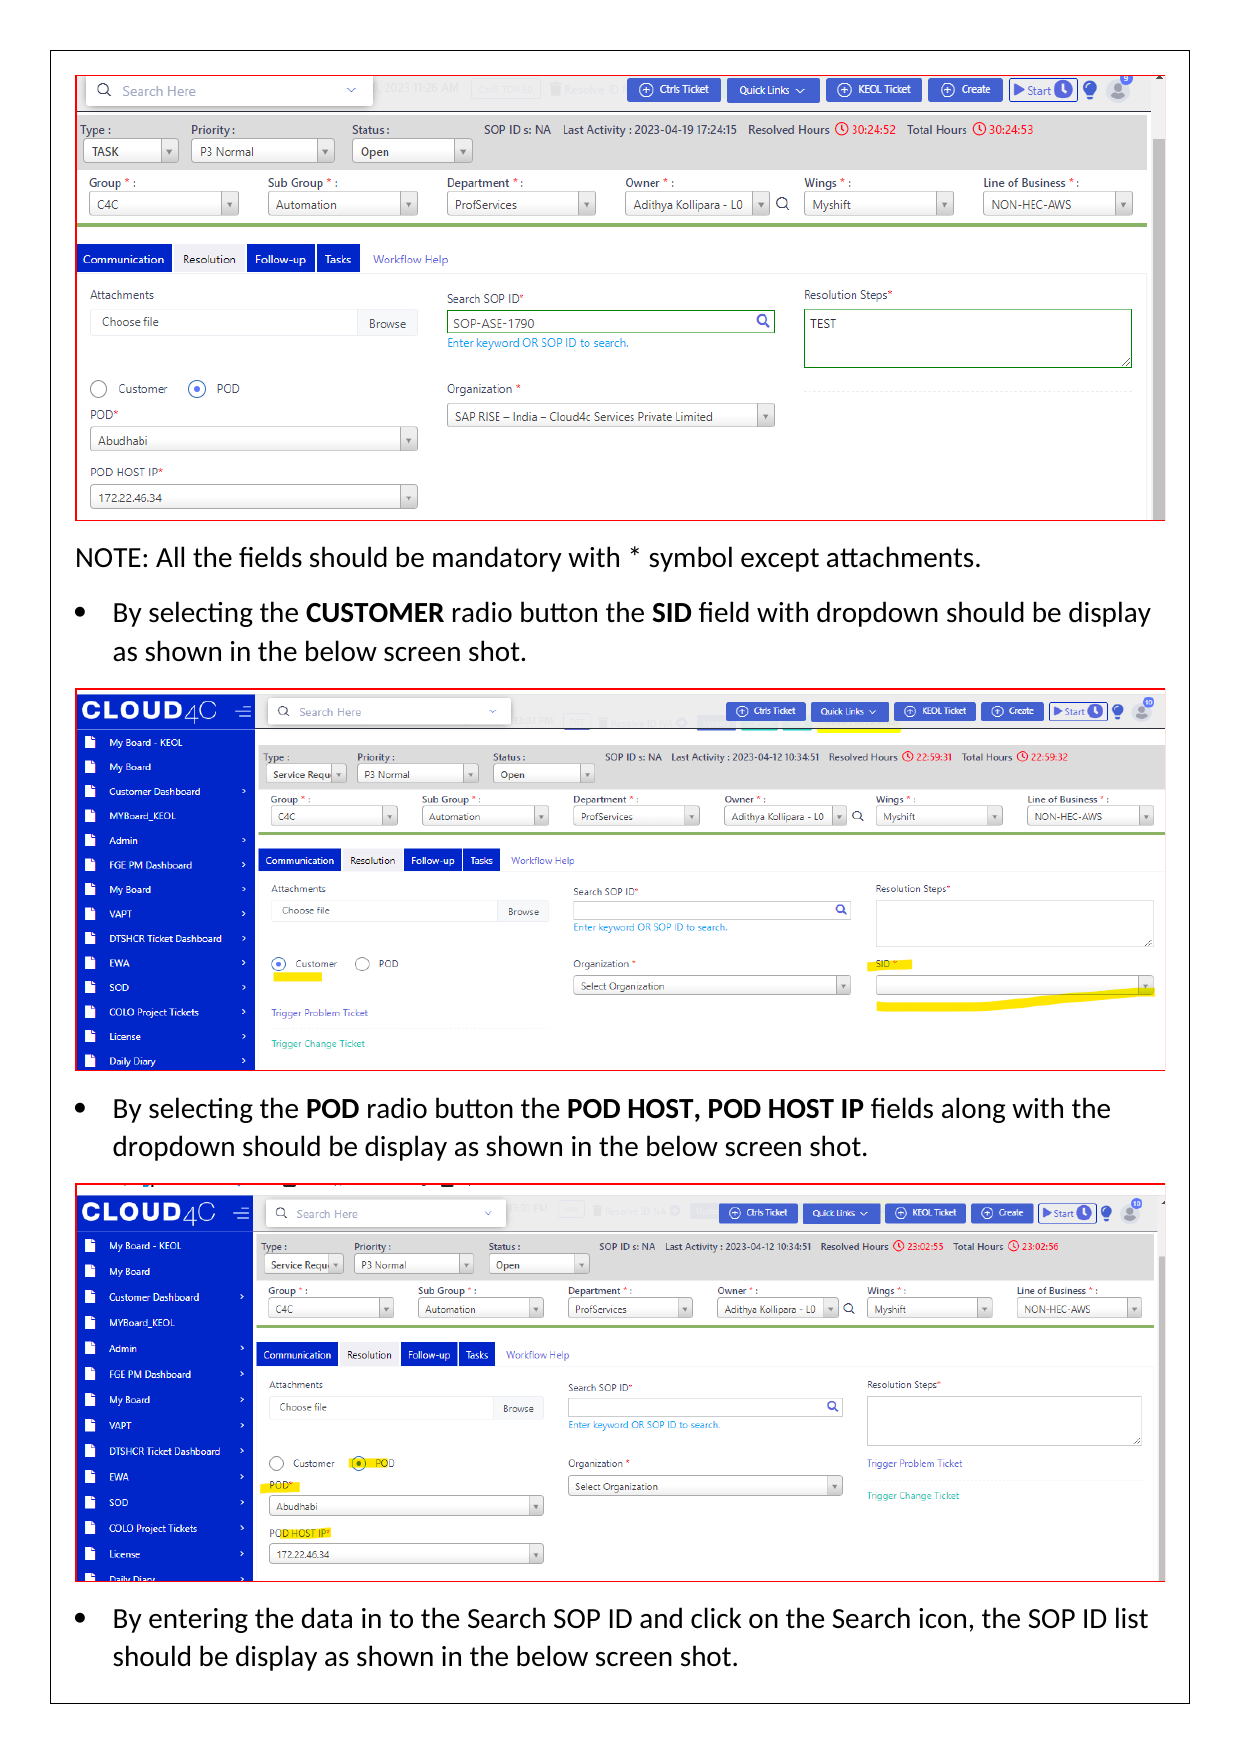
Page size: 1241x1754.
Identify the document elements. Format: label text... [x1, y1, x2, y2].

list By selecting the POD radio button the POD HOST, POD HOST IP fields along with the dropdown should be display as shown in the below screen shot. [75, 1090, 1165, 1164]
picture [75, 1183, 1166, 1582]
picture [75, 75, 1166, 521]
picture [75, 688, 1166, 1071]
text NOTE: All the fields should be mandatory with * symbol except attachments. [75, 539, 1165, 575]
list By selecting the CUSTOMER radio button the SID field with dropdown should be display as shown in the below screen shot. [75, 594, 1165, 669]
list By entering the data in to the Search SOP ID and click on the Search icon, the SOP ID list should be display as shown in the below screen shot. [75, 1600, 1165, 1674]
